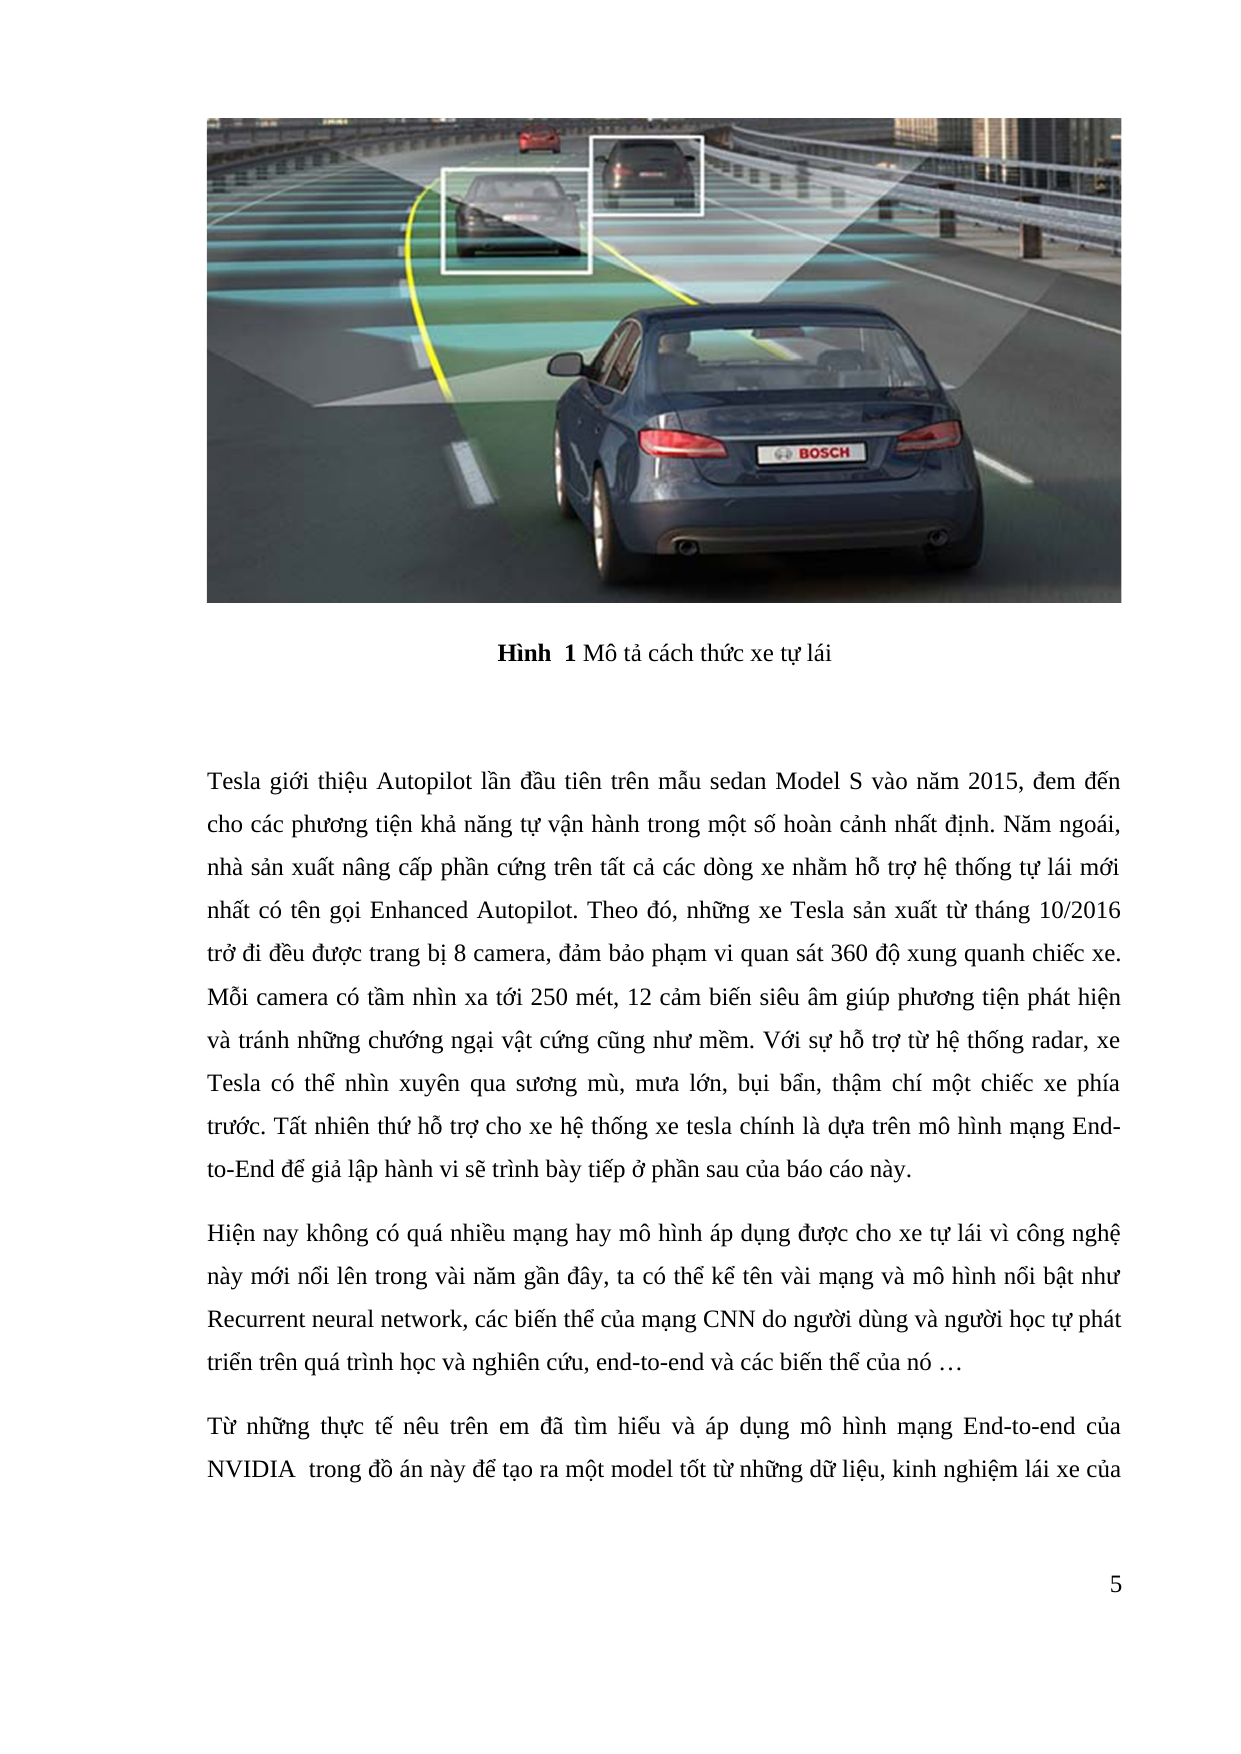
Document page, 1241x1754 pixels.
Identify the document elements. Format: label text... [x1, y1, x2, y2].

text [207, 1411, 1122, 1483]
text Hình 1 Mô tả cách thức xe tự lái [207, 638, 1122, 667]
text Tesla giới thiệu Autopilot lần đầu tiên trên mẫu sedan Model S vào năm 2015, đem đến cho các phương tiện khả năng tự vận hành trong một số hoàn cảnh nhất định. Năm ngoái, nhà sản xuất nâng cấp phần cứng trên tất cả các dòng xe nhằm hỗ trợ hệ thống tự lái mới nhất có tên gọi Enhanced Autopilot. Theo đó, những xe Tesla sản xuất từ tháng 10/2016 trở đi đều được trang bị 8 camera, đảm bảo phạm vi quan sát 360 độ xung quanh chiếc xe. Mỗi camera có tầm nhìn xa tới 250 mét, 12 cảm biến siêu âm giúp phương tiện phát hiện và tránh những chướng ngại vật cứng cũng như mềm. Với sự hỗ trợ từ hệ thống radar, xe Tesla có thể nhìn xuyên qua sương mù, mưa lớn, bụi bẩn, thậm chí một chiếc xe phía trước. Tất nhiên thứ hỗ trợ cho xe hệ thống xe tesla chính là dựa trên mô hình mạng End-to-End để giả lập hành vi sẽ trình bày tiếp ở phần sau của báo cáo này. [207, 766, 1122, 1183]
picture [206, 118, 1122, 603]
text Hiện nay không có quá nhiều mạng hay mô hình áp dụng được cho xe tự lái vì công nghệ này mới nổi lên trong vài năm gần đây, ta có thể kể tên vài mạng và mô hình nổi bật như Recurrent neural network, các biến thể của mạng CNN do người dùng và người học tự phát triển trên quá trình học và nghiên cứu, end-to-end và các biến thể của nó … [207, 1218, 1122, 1376]
